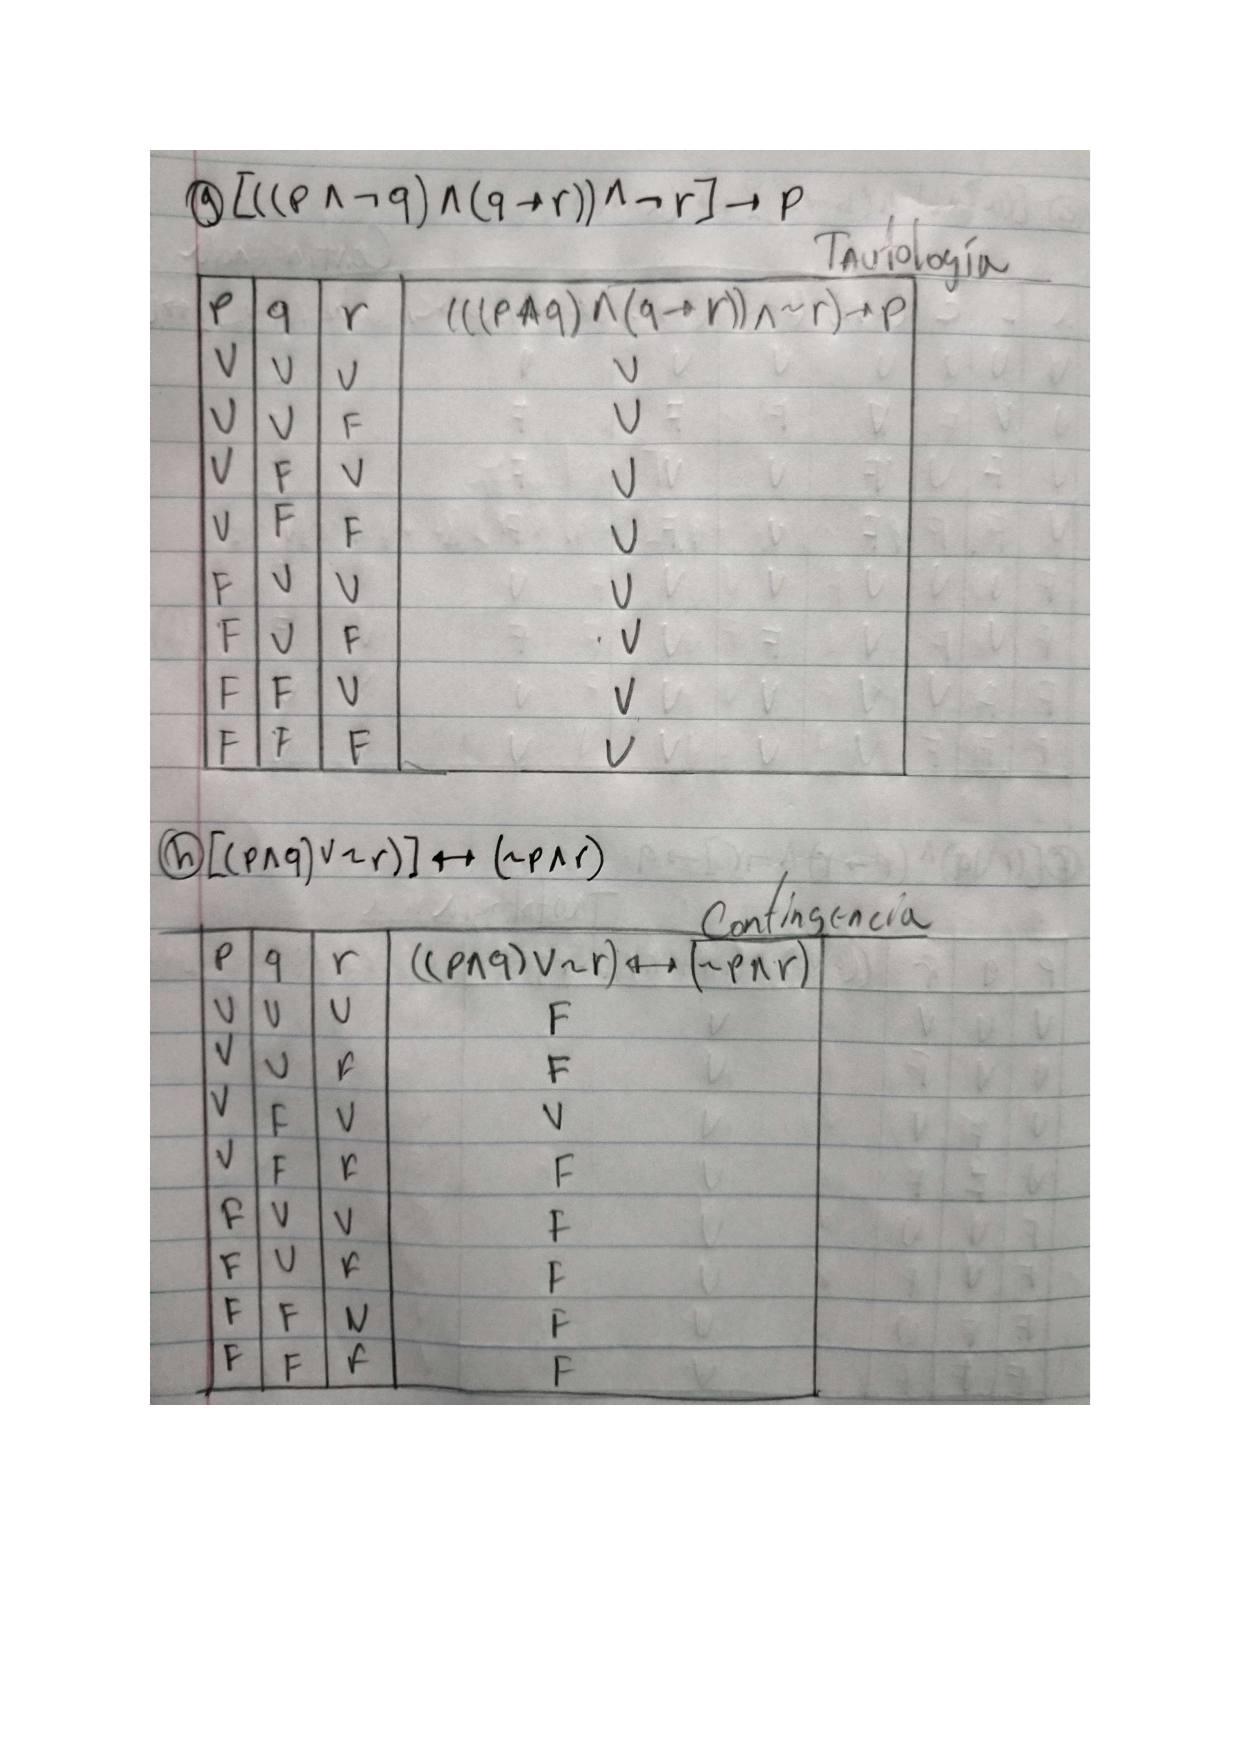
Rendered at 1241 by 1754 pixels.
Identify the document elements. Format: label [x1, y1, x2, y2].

picture [150, 150, 1091, 1405]
